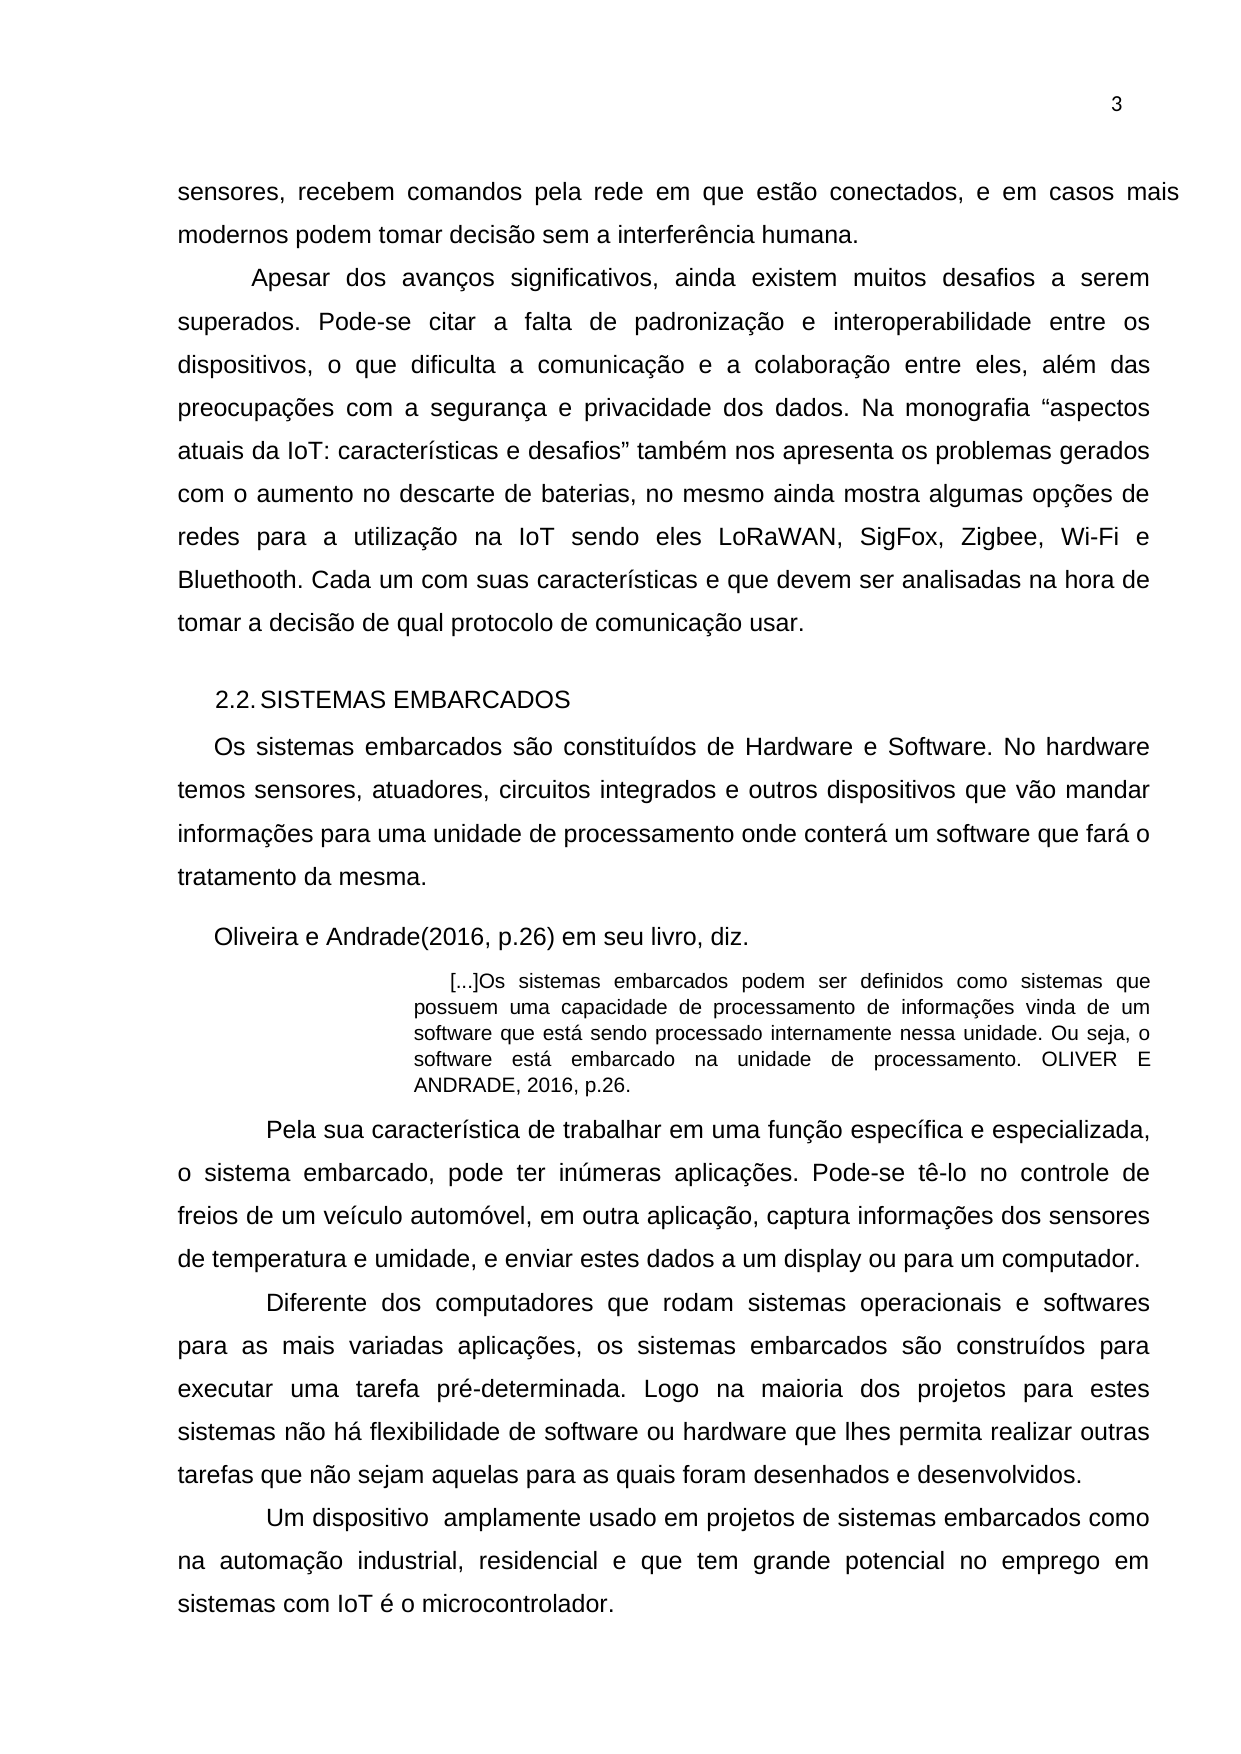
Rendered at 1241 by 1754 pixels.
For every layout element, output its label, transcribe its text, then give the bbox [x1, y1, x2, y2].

list SISTEMAS EMBARCADOS [215, 684, 1122, 713]
text Apesar dos avanços significativos, ainda existem muitos desafios a serem superados. Pode-se citar a falta de padronização e interoperabilidade entre os dispositivos, o que dificulta a comunicação e a colaboração entre eles, além das preocupações com a segurança e privacidade dos dados. Na monografia “aspectos atuais da IoT: características e desafios” também nos apresenta os problemas gerados com o aumento no descarte de baterias, no mesmo ainda mostra algumas opções de redes para a utilização na IoT sendo eles LoRaWAN, SigFox, Zigbee, Wi-Fi e Bluethooth. Cada um com suas características e que devem ser analisadas na hora de tomar a decisão de qual protocolo de comunicação usar. [177, 263, 1152, 637]
text Diferente dos computadores que rodam sistemas operacionais e softwares para as mais variadas aplicações, os sistemas embarcados são construídos para executar uma tarefa pré-determinada. Logo na maioria dos projetos para estes sistemas não há flexibilidade de software ou hardware que lhes permita realizar outras tarefas que não sejam aquelas para as quais foram desenhados e desenvolvidos. [177, 1287, 1152, 1489]
text Pela sua característica de trabalhar em uma função específica e especializada, o sistema embarcado, pode ter inúmeras aplicações. Pode-se tê-lo no controle de freios de um veículo automóvel, em outra aplicação, captura informações dos sensores de temperatura e umidade, e enviar estes dados a um display ou para um computador. [177, 1115, 1152, 1273]
text Oliveira e Andrade(2016, p.26) em seu livro, diz. [177, 921, 1122, 950]
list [177, 177, 1181, 249]
text Os sistemas embarcados são constituídos de Hardware e Software. No hardware temos sensores, atuadores, circuitos integrados e outros dispositivos que vão mandar informações para uma unidade de processamento onde conterá um software que fará o tratamento da mesma. [177, 732, 1152, 890]
text Um dispositivo amplamente usado em projetos de sistemas embarcados como na automação industrial, residencial e que tem grande potencial no emprego em sistemas com IoT é o microcontrolador. [177, 1503, 1152, 1618]
text [...]Os sistemas embarcados podem ser definidos como sistemas que possuem uma capacidade de processamento de informações vinda de um software que está sendo processado internamente nessa unidade. Ou seja, o software está embarcado na unidade de processamento. OLIVER E ANDRADE, 2016, p.26. [413, 969, 1152, 1096]
